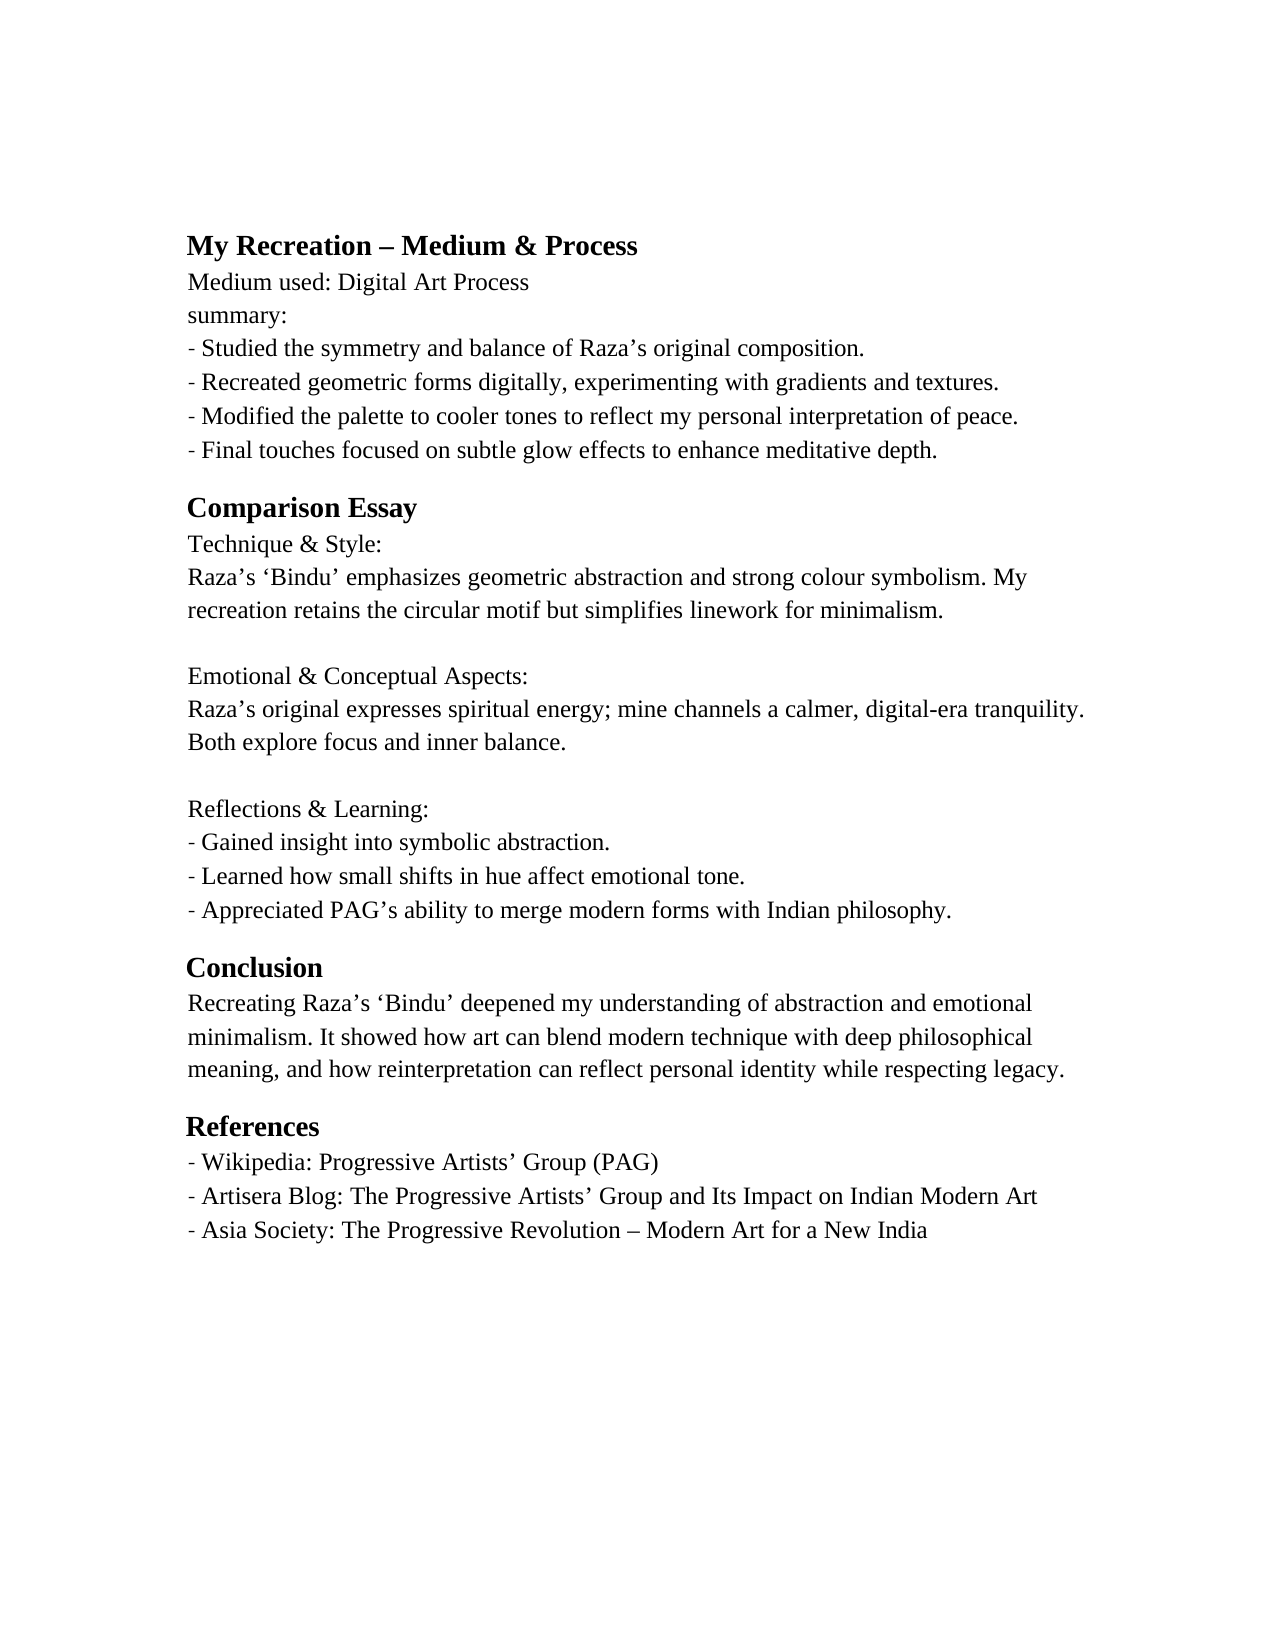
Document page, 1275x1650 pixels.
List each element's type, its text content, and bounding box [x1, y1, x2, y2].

text My Recreation – Medium & Process [150, 228, 1125, 262]
text Medium used: Digital Art Process summary: [187, 267, 530, 329]
text References [150, 1109, 1125, 1142]
list Asia Society: The Progressive Revolution – Modern Art for a New India [187, 1215, 1125, 1245]
list Artisera Blog: The Progressive Artists’ Group and Its Impact on Indian Modern Art [187, 1181, 1125, 1211]
text Conclusion [150, 950, 1125, 983]
list Studied the symmetry and balance of Raza’s original composition. [187, 333, 1125, 363]
text Technique & Style: [187, 529, 1125, 557]
list Modified the palette to cooler tones to reflect my personal interpretation of peace. [187, 401, 1125, 431]
text Raza’s ‘Bindu’ emphasizes geometric abstraction and strong colour symbolism. My [187, 562, 1125, 591]
list Appreciated PAG’s ability to merge modern forms with Indian philosophy. [187, 895, 1125, 924]
list Wikipedia: Progressive Artists’ Group (PAG) [187, 1147, 1125, 1177]
text recreation retains the circular motif but simplifies linework for minimalism. [187, 595, 1125, 624]
list Final touches focused on subtle glow effects to enhance meditative depth. [187, 435, 1125, 464]
text Comparison Essay [150, 490, 1125, 523]
text Emotional & Conceptual Aspects: [187, 661, 1125, 690]
list Learned how small shifts in hue affect emotional tone. [187, 861, 1125, 890]
list Gained insight into symbolic abstraction. [187, 827, 1125, 856]
list Recreated geometric forms digitally, experimenting with gradients and textures. [187, 367, 1125, 397]
text Raza’s original expresses spiritual energy; mine channels a calmer, digital-era tranquility. Both explore focus and inner balance. [187, 694, 1125, 756]
text Recreating Raza’s ‘Bindu’ deepened my understanding of abstraction and emotional minimalism. It showed how art can blend modern technique with deep philosophical meaning, and how reinterpretation can reflect personal identity while respecting legacy. [187, 988, 1082, 1083]
text Reflections & Learning: [187, 794, 1125, 822]
